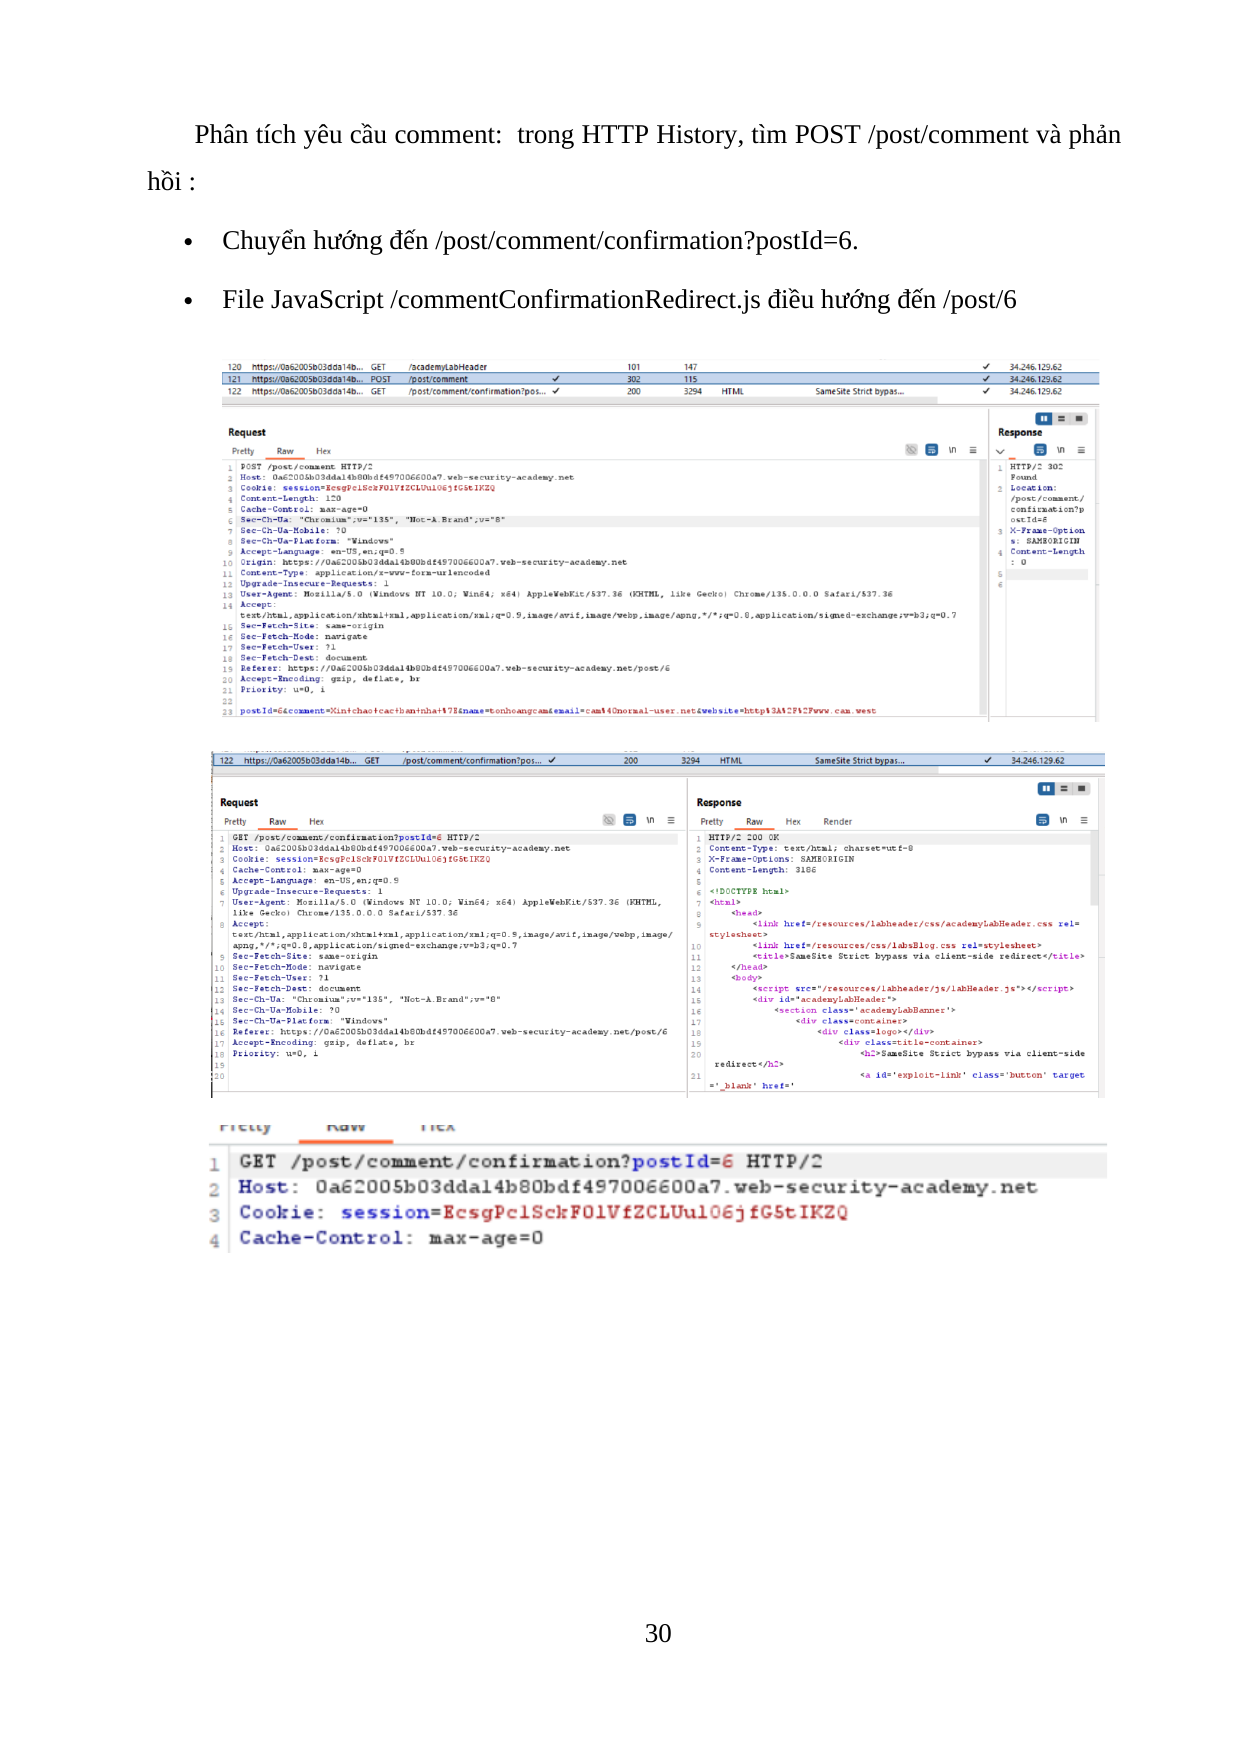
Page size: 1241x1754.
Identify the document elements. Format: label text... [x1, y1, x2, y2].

picture [208, 1125, 1108, 1253]
text Phân tích yêu cầu comment: trong HTTP History, tìm POST /post/comment và phản hồi : [147, 118, 1122, 196]
picture [222, 359, 1100, 722]
list Chuyển hướng đến /post/comment/confirmation?postId=6. [184, 224, 1122, 256]
picture [211, 751, 1105, 1098]
list File JavaScript /commentConfirmationRedirect.js điều hướng đến /post/6 [184, 283, 1122, 315]
